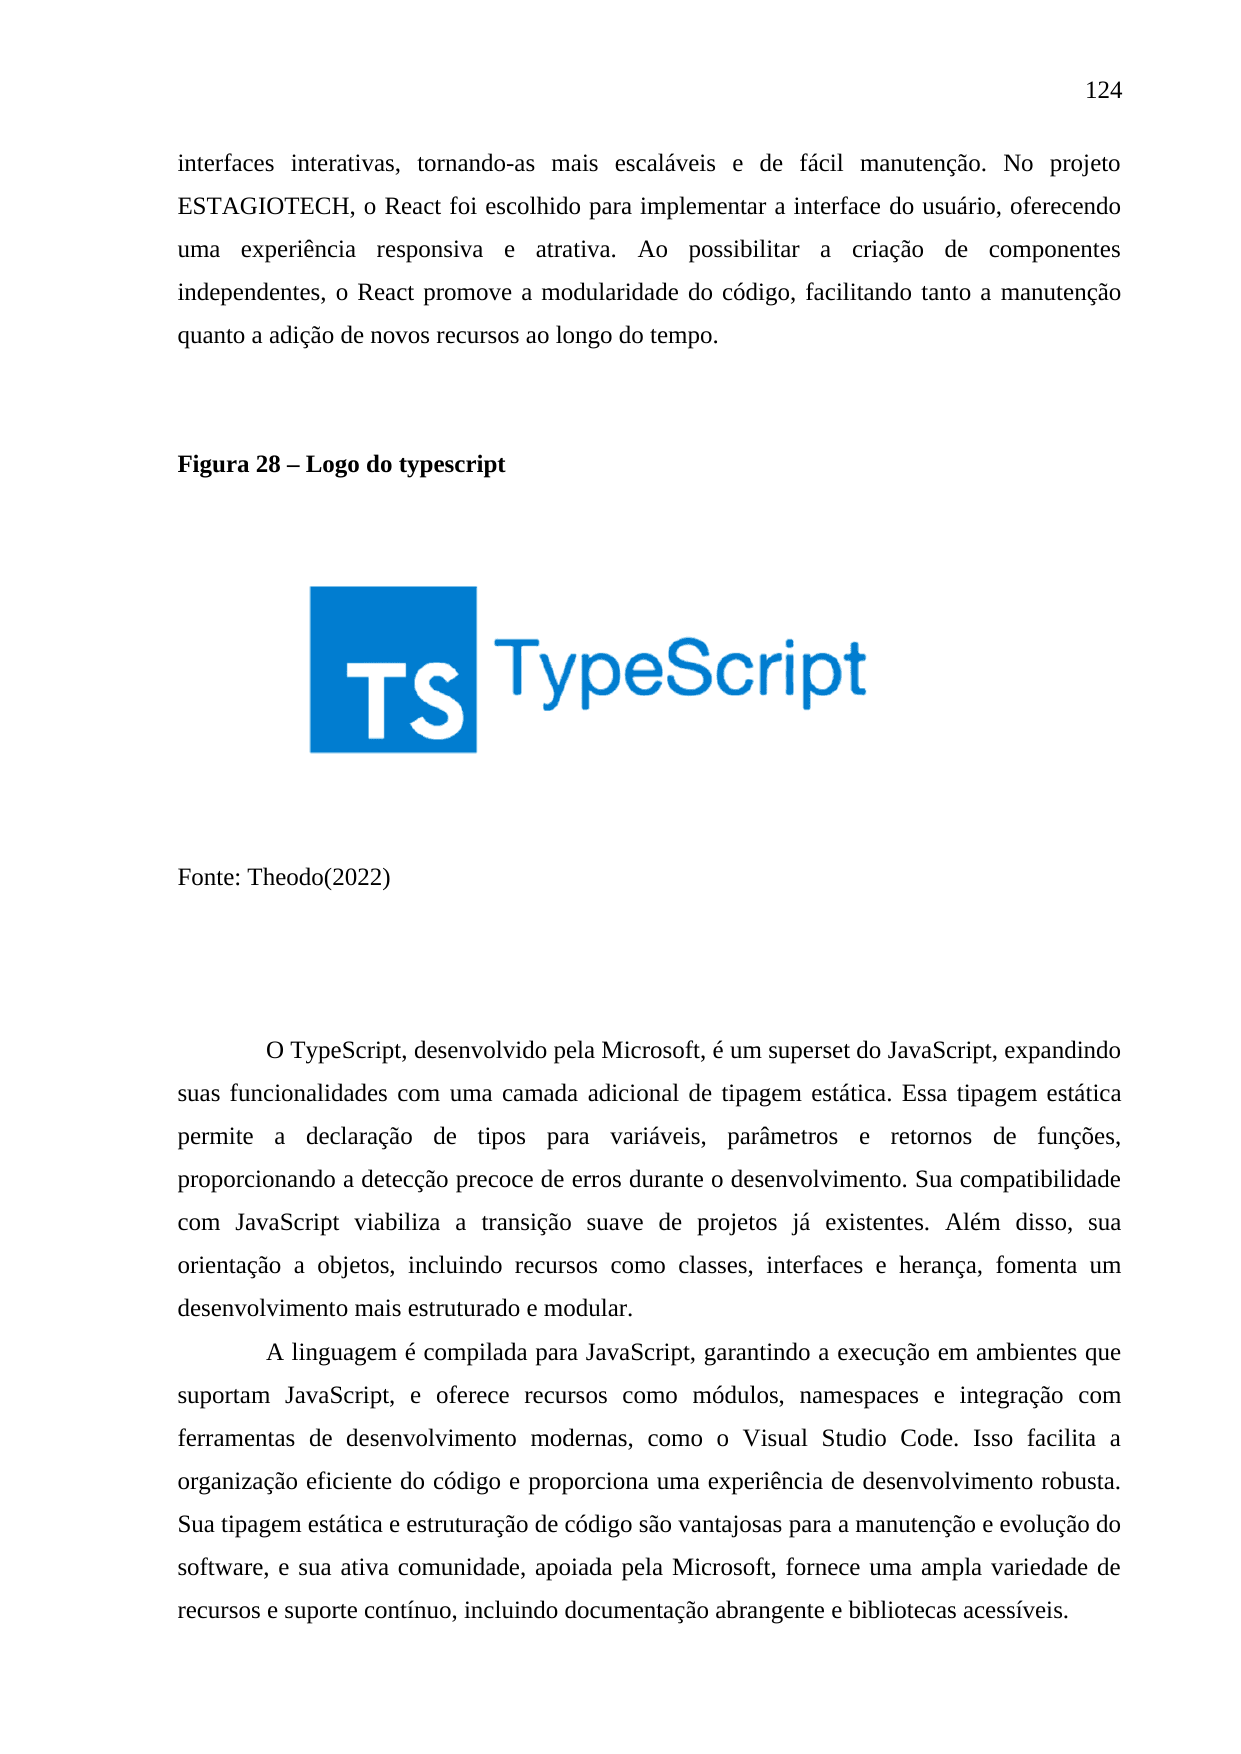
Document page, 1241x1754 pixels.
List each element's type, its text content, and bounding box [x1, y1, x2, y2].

text A linguagem é compilada para JavaScript, garantindo a execução em ambientes que suportam JavaScript, e oferece recursos como módulos, namespaces e integração com ferramentas de desenvolvimento modernas, como o Visual Studio Code. Isso facilita a organização eficiente do código e proporciona uma experiência de desenvolvimento robusta. Sua tipagem estática e estruturação de código são vantajosas para a manutenção e evolução do software, e sua ativa comunidade, apoiada pela Microsoft, fornece uma ampla variedade de recursos e suporte contínuo, incluindo documentação abrangente e bibliotecas acessíveis. [177, 1337, 1122, 1624]
text Fonte: Theodo(2022) [177, 862, 1122, 891]
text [177, 148, 1122, 349]
picture [265, 478, 941, 848]
text O TypeScript, desenvolvido pela Microsoft, é um superset do JavaScript, expandindo suas funcionalidades com uma camada adicional de tipagem estática. Essa tipagem estática permite a declaração de tipos para variáveis, parâmetros e retornos de funções, proporcionando a detecção precoce de erros durante o desenvolvimento. Sua compatibilidade com JavaScript viabiliza a transição suave de projetos já existentes. Além disso, sua orientação a objetos, incluindo recursos como classes, interfaces e herança, fomenta um desenvolvimento mais estruturado e modular. [177, 1035, 1122, 1322]
text Figura 28 – Logo do typescript [177, 449, 1122, 478]
